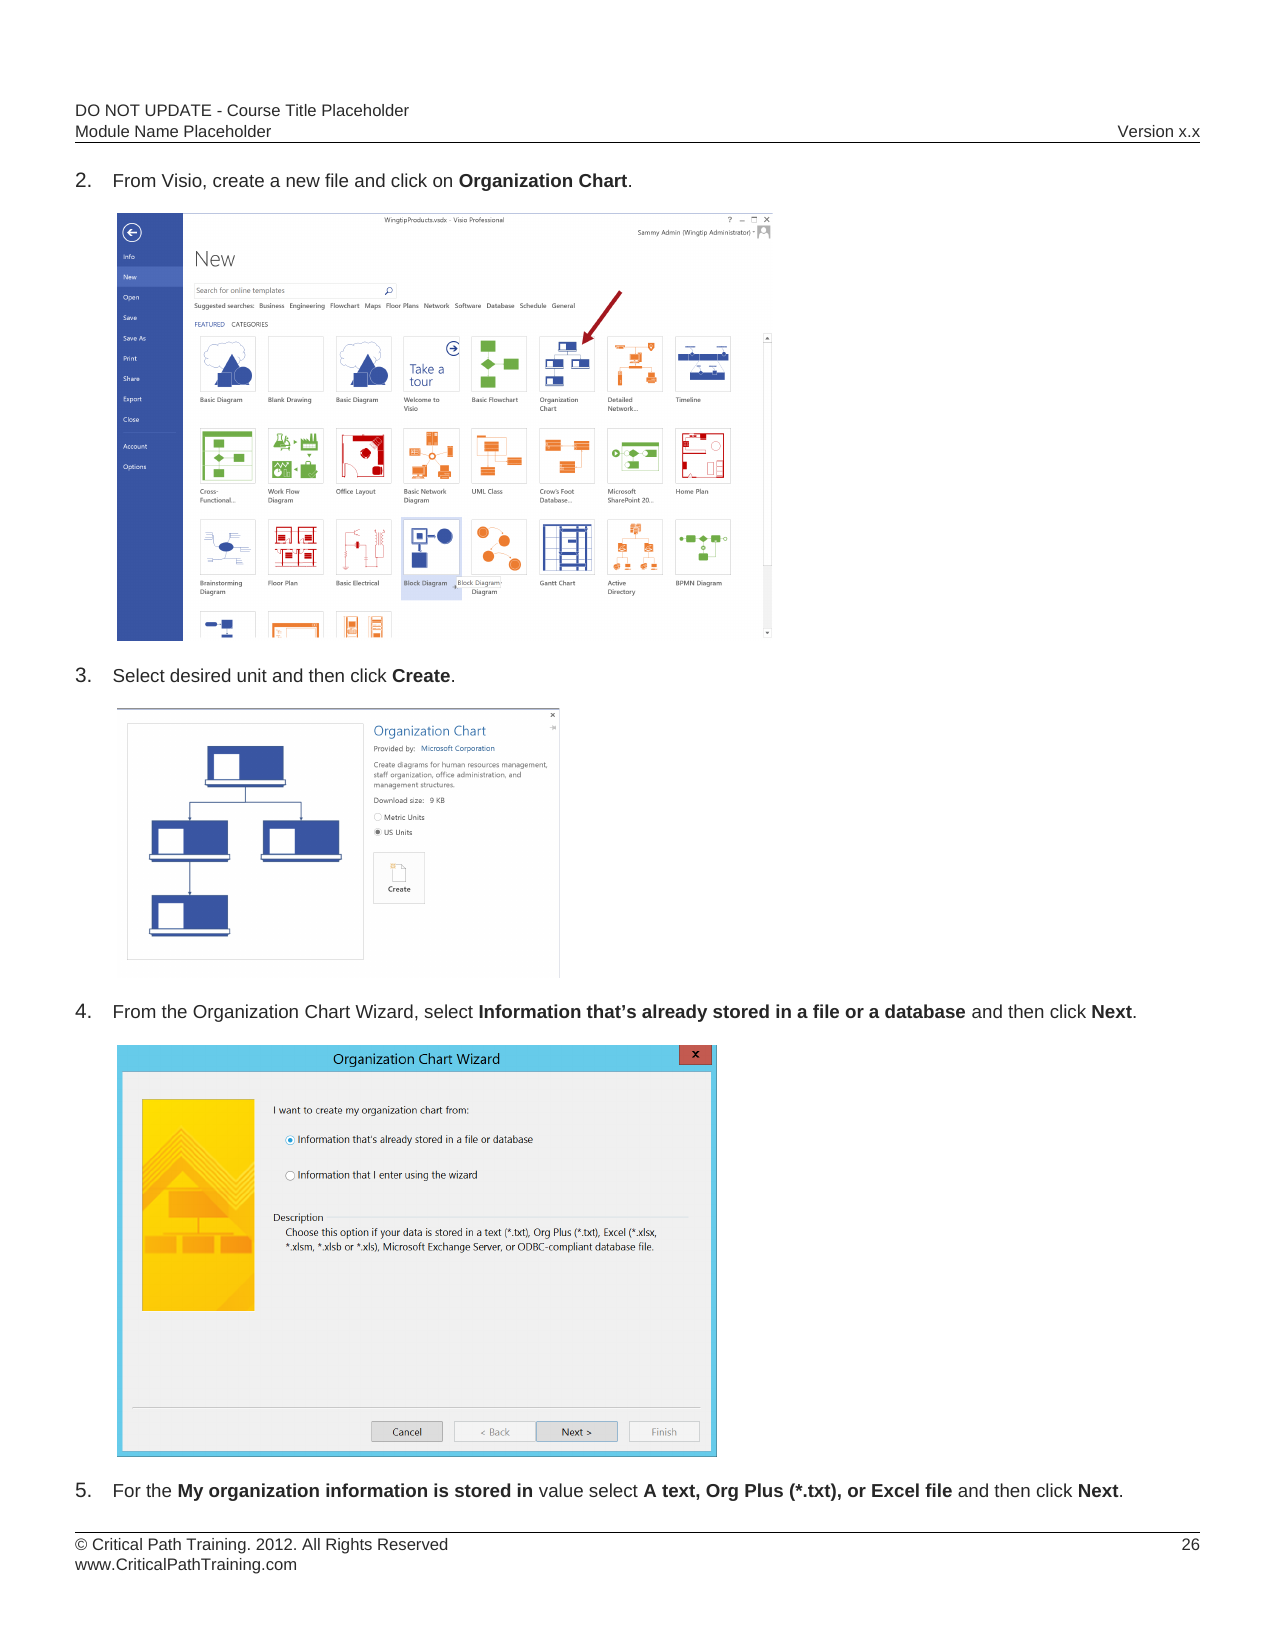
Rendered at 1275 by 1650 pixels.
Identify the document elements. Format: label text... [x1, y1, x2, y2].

text Select desired unit and then click Create. [75, 663, 1200, 687]
picture [117, 1045, 717, 1457]
picture [117, 708, 560, 978]
text For the My organization information is stored in value select A text, Org Plus (*.txt), or Excel file and then click Next. [75, 1478, 1200, 1502]
text From the Organization Chart Wizard, select Information that’s already stored in a file or a database and then click Next. [75, 999, 1200, 1023]
picture [117, 213, 773, 641]
list From Visio, create a new file and click on Organization Chart. [75, 168, 1200, 192]
